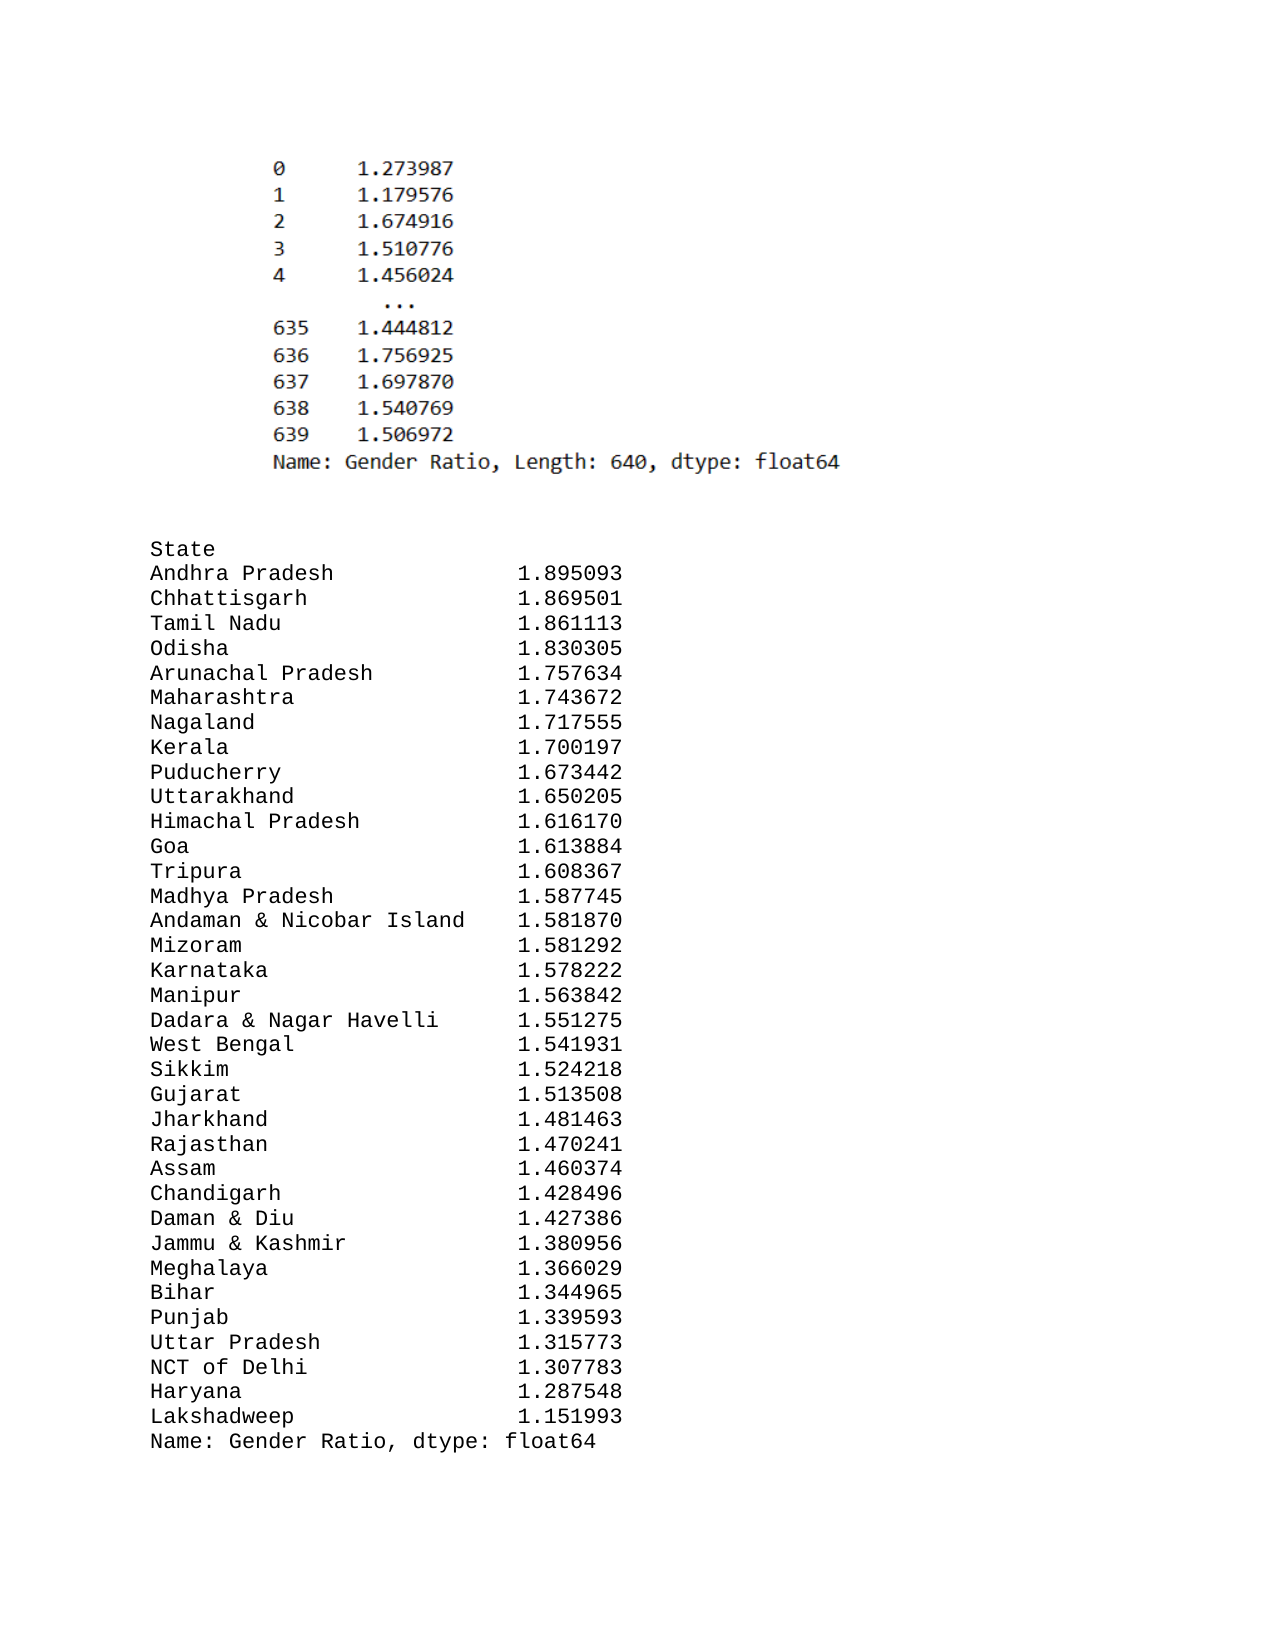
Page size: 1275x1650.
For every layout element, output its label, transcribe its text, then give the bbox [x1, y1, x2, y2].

text Chandigarh 1.428496 [150, 1182, 1125, 1207]
text Name: Gender Ratio, dtype: float64 [150, 1430, 1125, 1455]
text Rajasthan 1.470241 [150, 1133, 1125, 1158]
text Manipur 1.563842 [150, 984, 1125, 1009]
text Bihar 1.344965 [150, 1282, 1125, 1306]
text Andaman & Nicobar Island 1.581870 [150, 910, 1125, 934]
text NCT of Delhi 1.307783 [150, 1356, 1125, 1381]
picture [262, 150, 851, 489]
text State [150, 538, 1125, 563]
text Meghalaya 1.366029 [150, 1257, 1125, 1282]
text West Bengal 1.541931 [150, 1034, 1125, 1058]
text Tripura 1.608367 [150, 860, 1125, 885]
text Mizoram 1.581292 [150, 934, 1125, 959]
text Nagaland 1.717555 [150, 711, 1125, 736]
text Assam 1.460374 [150, 1158, 1125, 1182]
text Himachal Pradesh 1.616170 [150, 811, 1125, 835]
text Maharashtra 1.743672 [150, 687, 1125, 711]
text Daman & Diu 1.427386 [150, 1207, 1125, 1232]
text Odisha 1.830305 [150, 637, 1125, 662]
text Dadara & Nagar Havelli 1.551275 [150, 1009, 1125, 1034]
text Uttarakhand 1.650205 [150, 786, 1125, 811]
text Jammu & Kashmir 1.380956 [150, 1232, 1125, 1257]
text Puducherry 1.673442 [150, 761, 1125, 786]
text Lakshadweep 1.151993 [150, 1406, 1125, 1430]
text Haryana 1.287548 [150, 1381, 1125, 1406]
text Goa 1.613884 [150, 835, 1125, 860]
text Sikkim 1.524218 [150, 1058, 1125, 1083]
text Jharkhand 1.481463 [150, 1108, 1125, 1133]
text Chhattisgarh 1.869501 [150, 587, 1125, 612]
text Kerala 1.700197 [150, 736, 1125, 761]
text Karnataka 1.578222 [150, 959, 1125, 984]
text Andhra Pradesh 1.895093 [150, 563, 1125, 587]
text Tamil Nadu 1.861113 [150, 612, 1125, 637]
text Uttar Pradesh 1.315773 [150, 1331, 1125, 1356]
text Gujarat 1.513508 [150, 1083, 1125, 1108]
text Arunachal Pradesh 1.757634 [150, 662, 1125, 687]
text Punjab 1.339593 [150, 1306, 1125, 1331]
text Madhya Pradesh 1.587745 [150, 885, 1125, 910]
